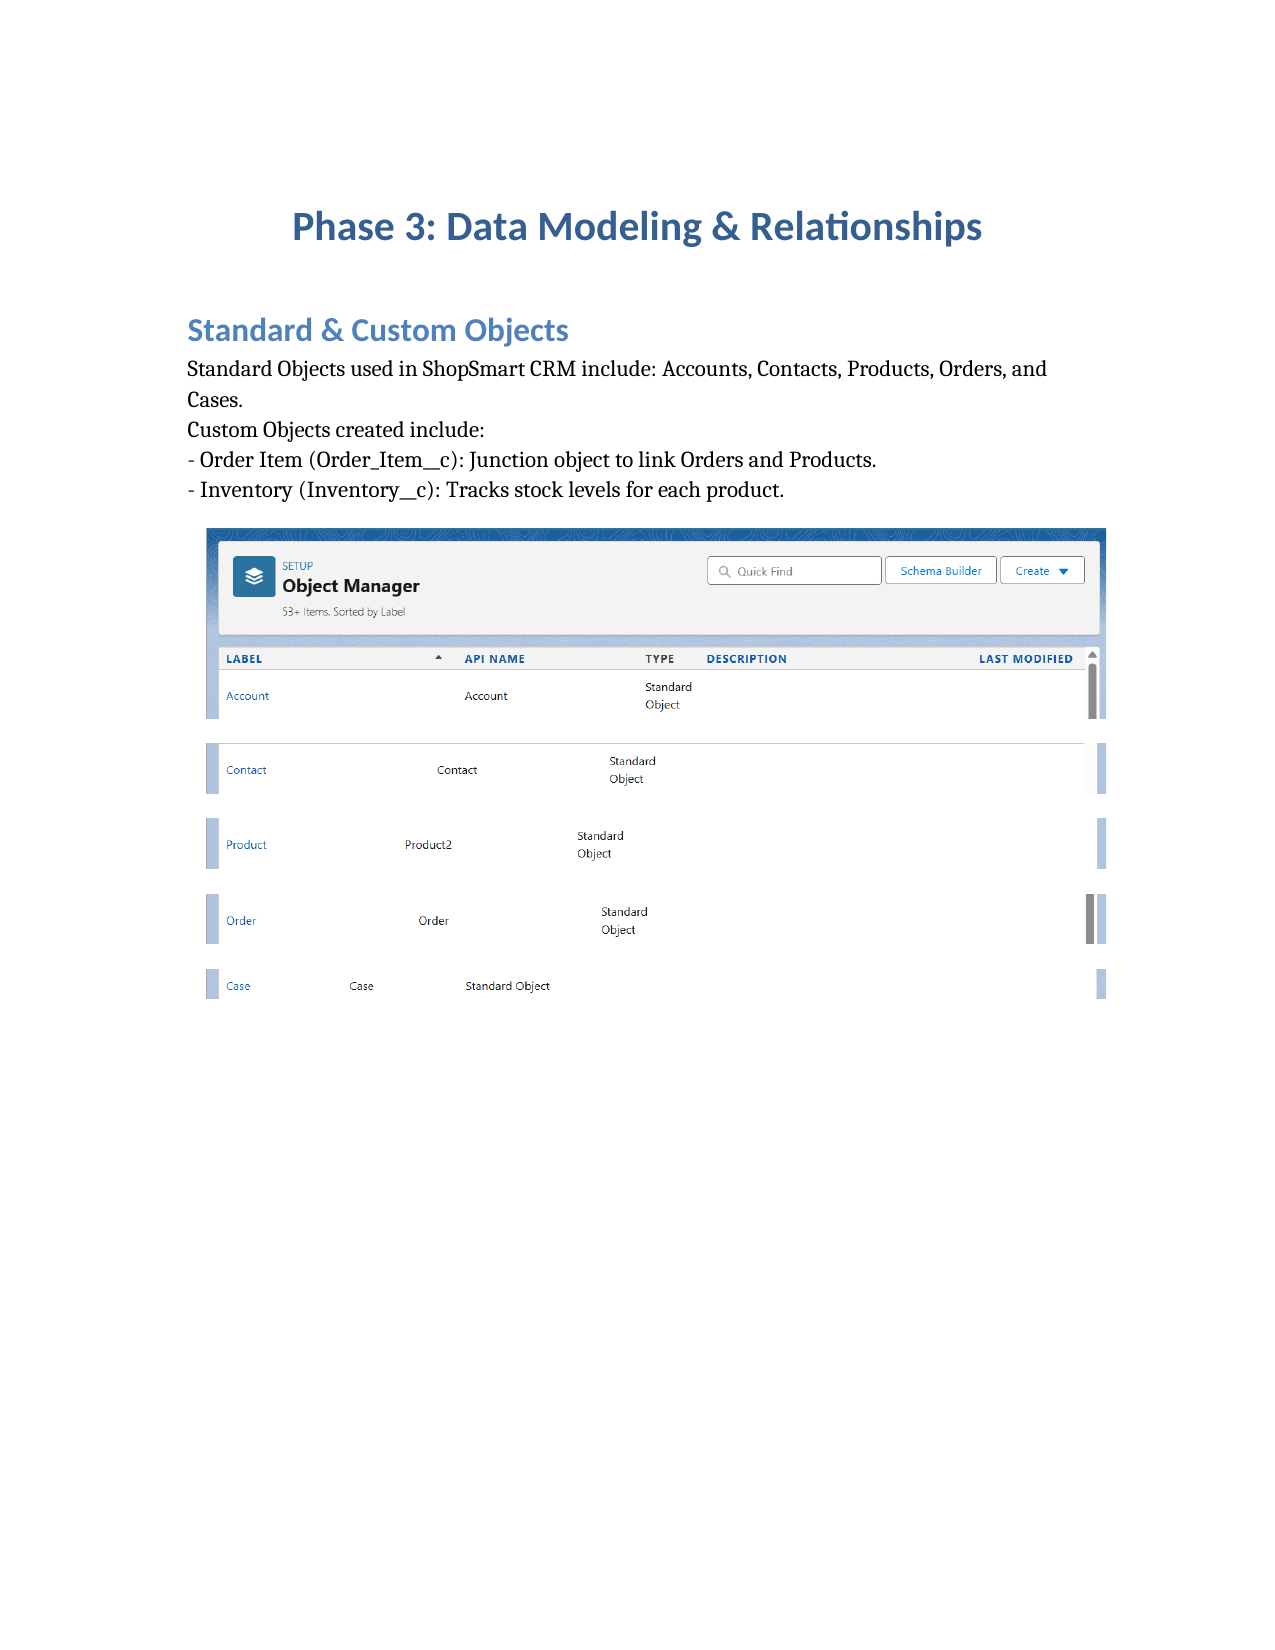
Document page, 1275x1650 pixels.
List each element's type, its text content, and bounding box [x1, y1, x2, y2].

picture [206, 743, 1107, 794]
picture [206, 818, 1107, 869]
text Standard & Custom Objects [187, 309, 1087, 350]
picture [206, 894, 1107, 944]
picture [206, 969, 1107, 999]
picture [206, 528, 1107, 719]
text Phase 3: Data Modeling & Relationships [187, 200, 1087, 251]
text Standard Objects used in ShopSmart CRM include: Accounts, Contacts, Products, Orders, and Cases. Custom Objects created include: - Order Item (Order_Item__c): Junction object to link Orders and Products. - Inventory (Inventory__c): Tracks stock levels for each product. [187, 356, 1087, 503]
